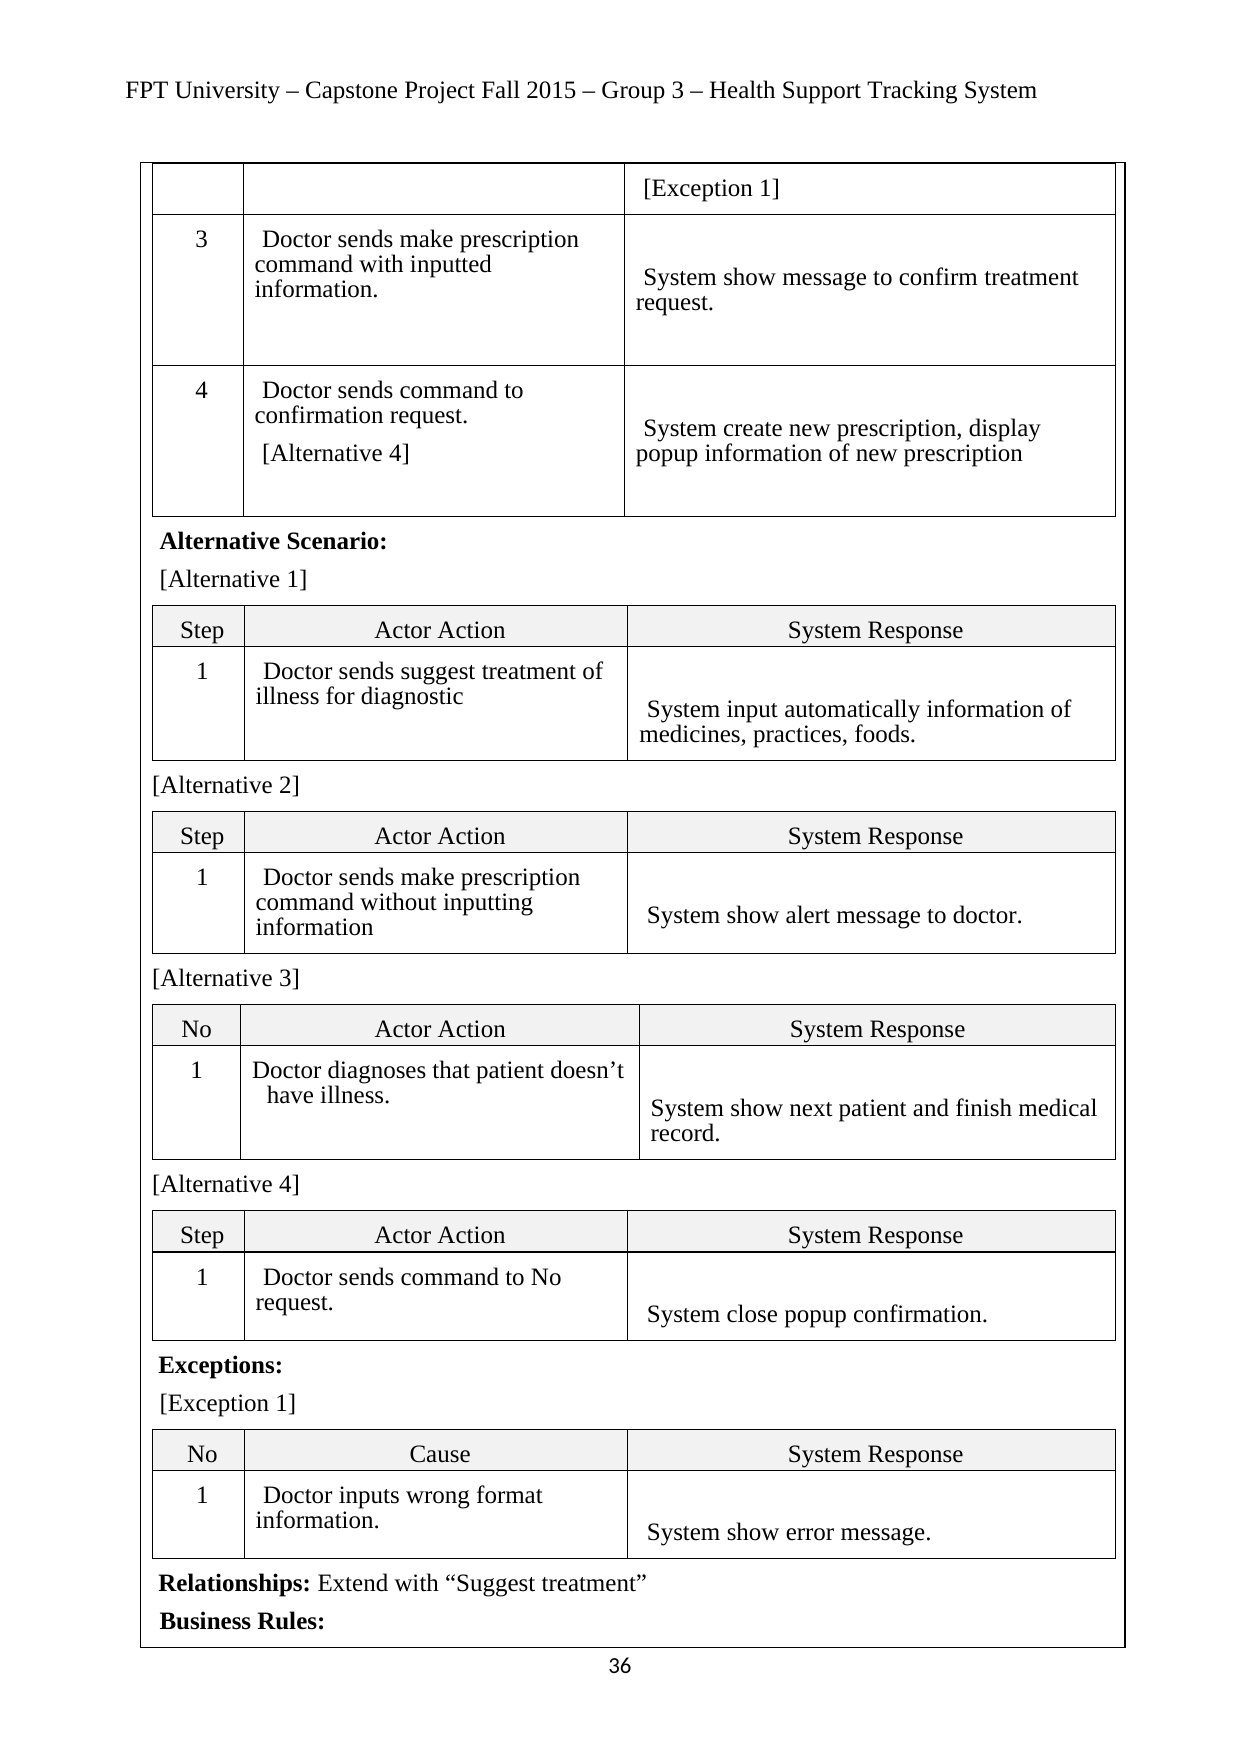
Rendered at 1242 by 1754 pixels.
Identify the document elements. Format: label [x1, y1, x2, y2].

table_cell [141, 163, 1124, 1647]
